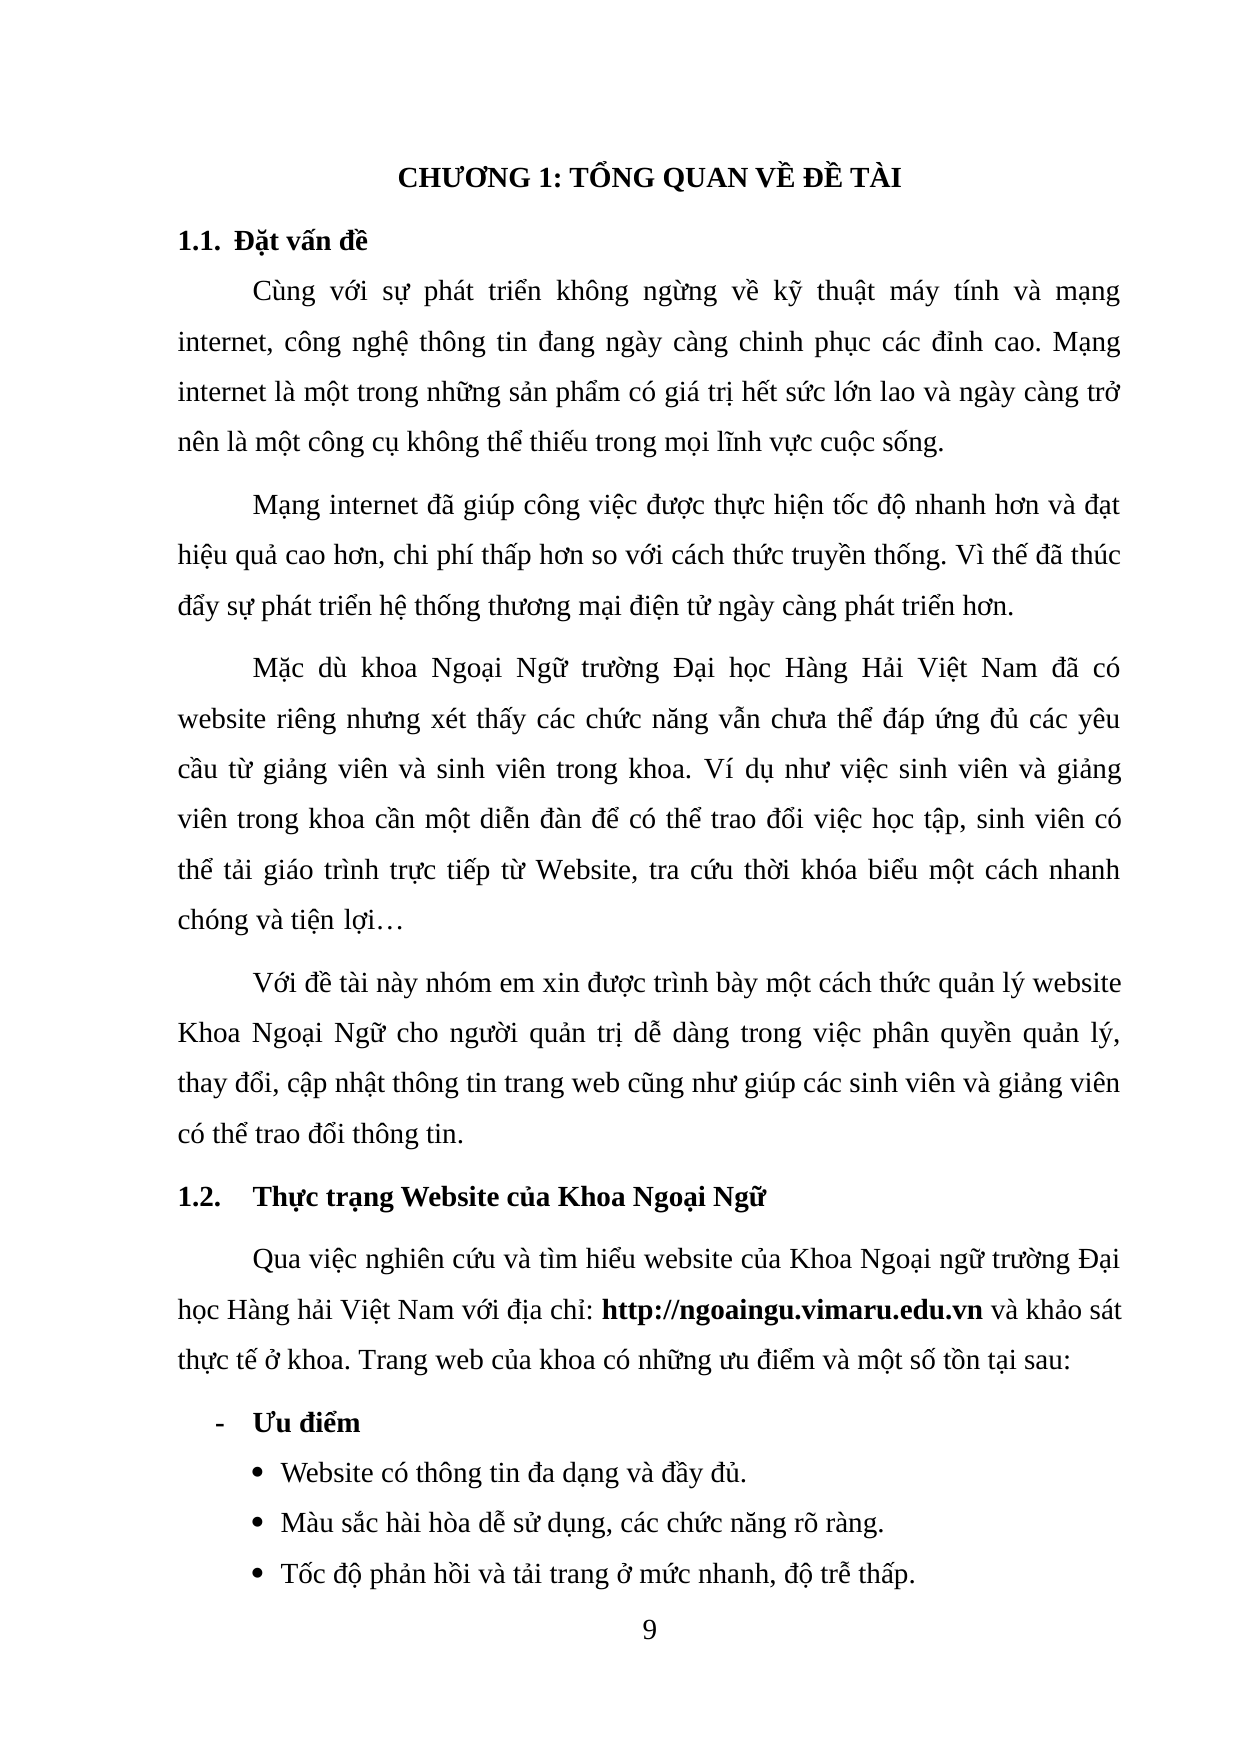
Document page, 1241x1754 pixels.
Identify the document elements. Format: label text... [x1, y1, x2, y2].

list Tốc độ phản hồi và tải trang ở mức nhanh, độ trễ thấp. [252, 1556, 1122, 1590]
list Mặc dù khoa Ngoại Ngữ trường Đại học Hàng Hải Việt Nam đã có website riêng nhưng xét thấy các chức năng vẫn chưa thể đáp ứng đủ các yêu cầu từ giảng viên và sinh viên trong khoa. Ví dụ như việc sinh viên và giảng viên trong khoa cần một diễn đàn để có thể trao đổi việc học tập, sinh viên có thể tải giáo trình trực tiếp từ Website, tra cứu thời khóa biểu một cách nhanh chóng và tiện lợi… [177, 651, 1122, 936]
list Ưu điểm [215, 1405, 1122, 1438]
list Qua việc nghiên cứu và tìm hiểu website của Khoa Ngoại ngữ trường Đại học Hàng hải Việt Nam với địa chỉ: http://ngoaingu.vimaru.edu.vn và khảo sát thực tế ở khoa. Trang web của khoa có những ưu điểm và một số tồn tại sau: [177, 1241, 1122, 1376]
list Cùng với sự phát triển không ngừng về kỹ thuật máy tính và mạng internet, công nghệ thông tin đang ngày càng chinh phục các đỉnh cao. Mạng internet là một trong những sản phẩm có giá trị hết sức lớn lao và ngày càng trở nên là một công cụ không thể thiếu trong mọi lĩnh vực cuộc sống. [177, 273, 1122, 458]
list Website có thông tin đa dạng và đầy đủ. [252, 1455, 1122, 1489]
list Đặt vấn đề [177, 223, 1122, 257]
list Mạng internet đã giúp công việc được thực hiện tốc độ nhanh hơn và đạt hiệu quả cao hơn, chi phí thấp hơn so với cách thức truyền thống. Vì thế đã thúc đẩy sự phát triển hệ thống thương mại điện tử ngày càng phát triển hơn. [177, 487, 1122, 621]
list Thực trạng Website của Khoa Ngoại Ngữ [177, 1179, 1122, 1212]
subtitle CHƯƠNG 1: TỔNG QUAN VỀ ĐỀ TÀI [177, 160, 1122, 194]
list Với đề tài này nhóm em xin được trình bày một cách thức quản lý website Khoa Ngoại Ngữ cho người quản trị dễ dàng trong việc phân quyền quản lý, thay đổi, cập nhật thông tin trang web cũng như giúp các sinh viên và giảng viên có thể trao đổi thông tin. [177, 965, 1122, 1149]
list Màu sắc hài hòa dễ sử dụng, các chức năng rõ ràng. [252, 1506, 1122, 1539]
